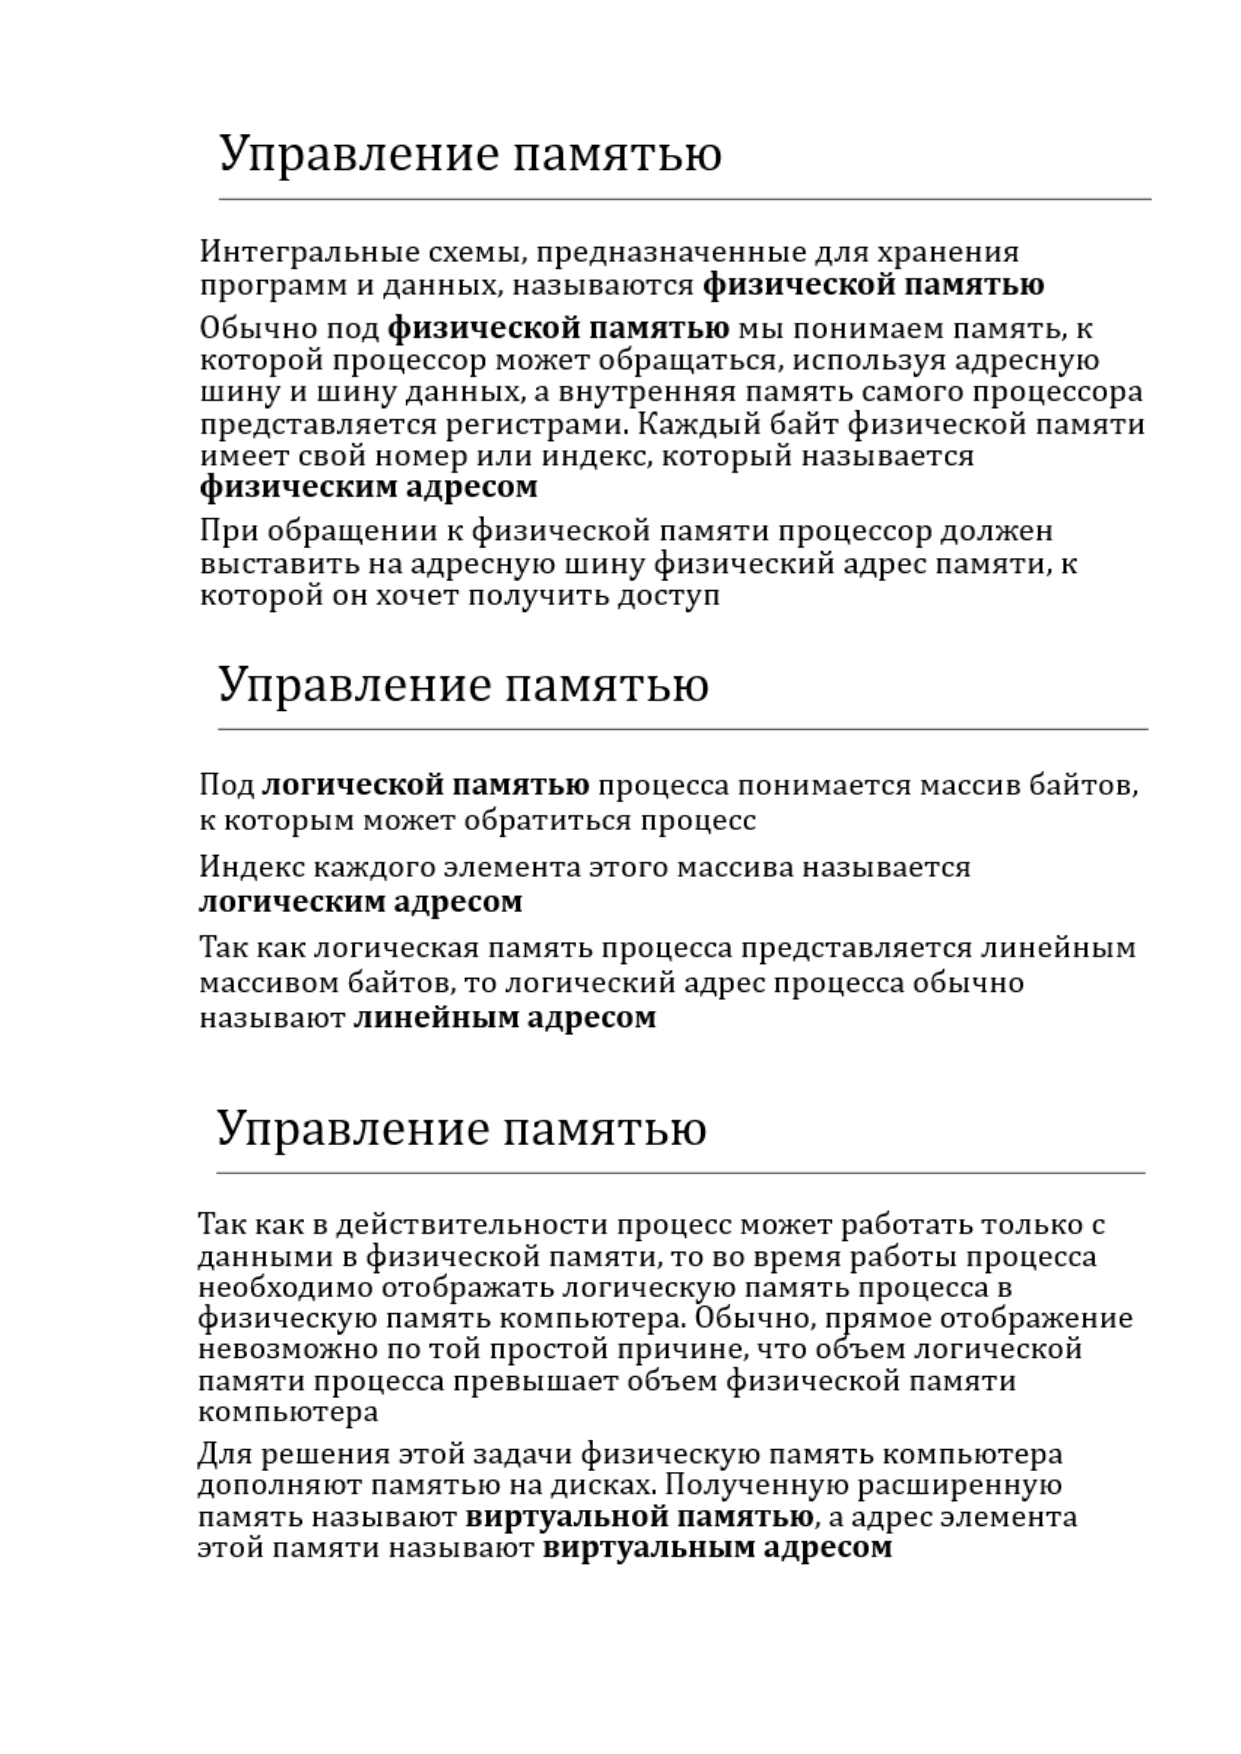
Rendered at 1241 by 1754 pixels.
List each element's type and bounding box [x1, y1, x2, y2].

picture [177, 118, 1152, 1585]
